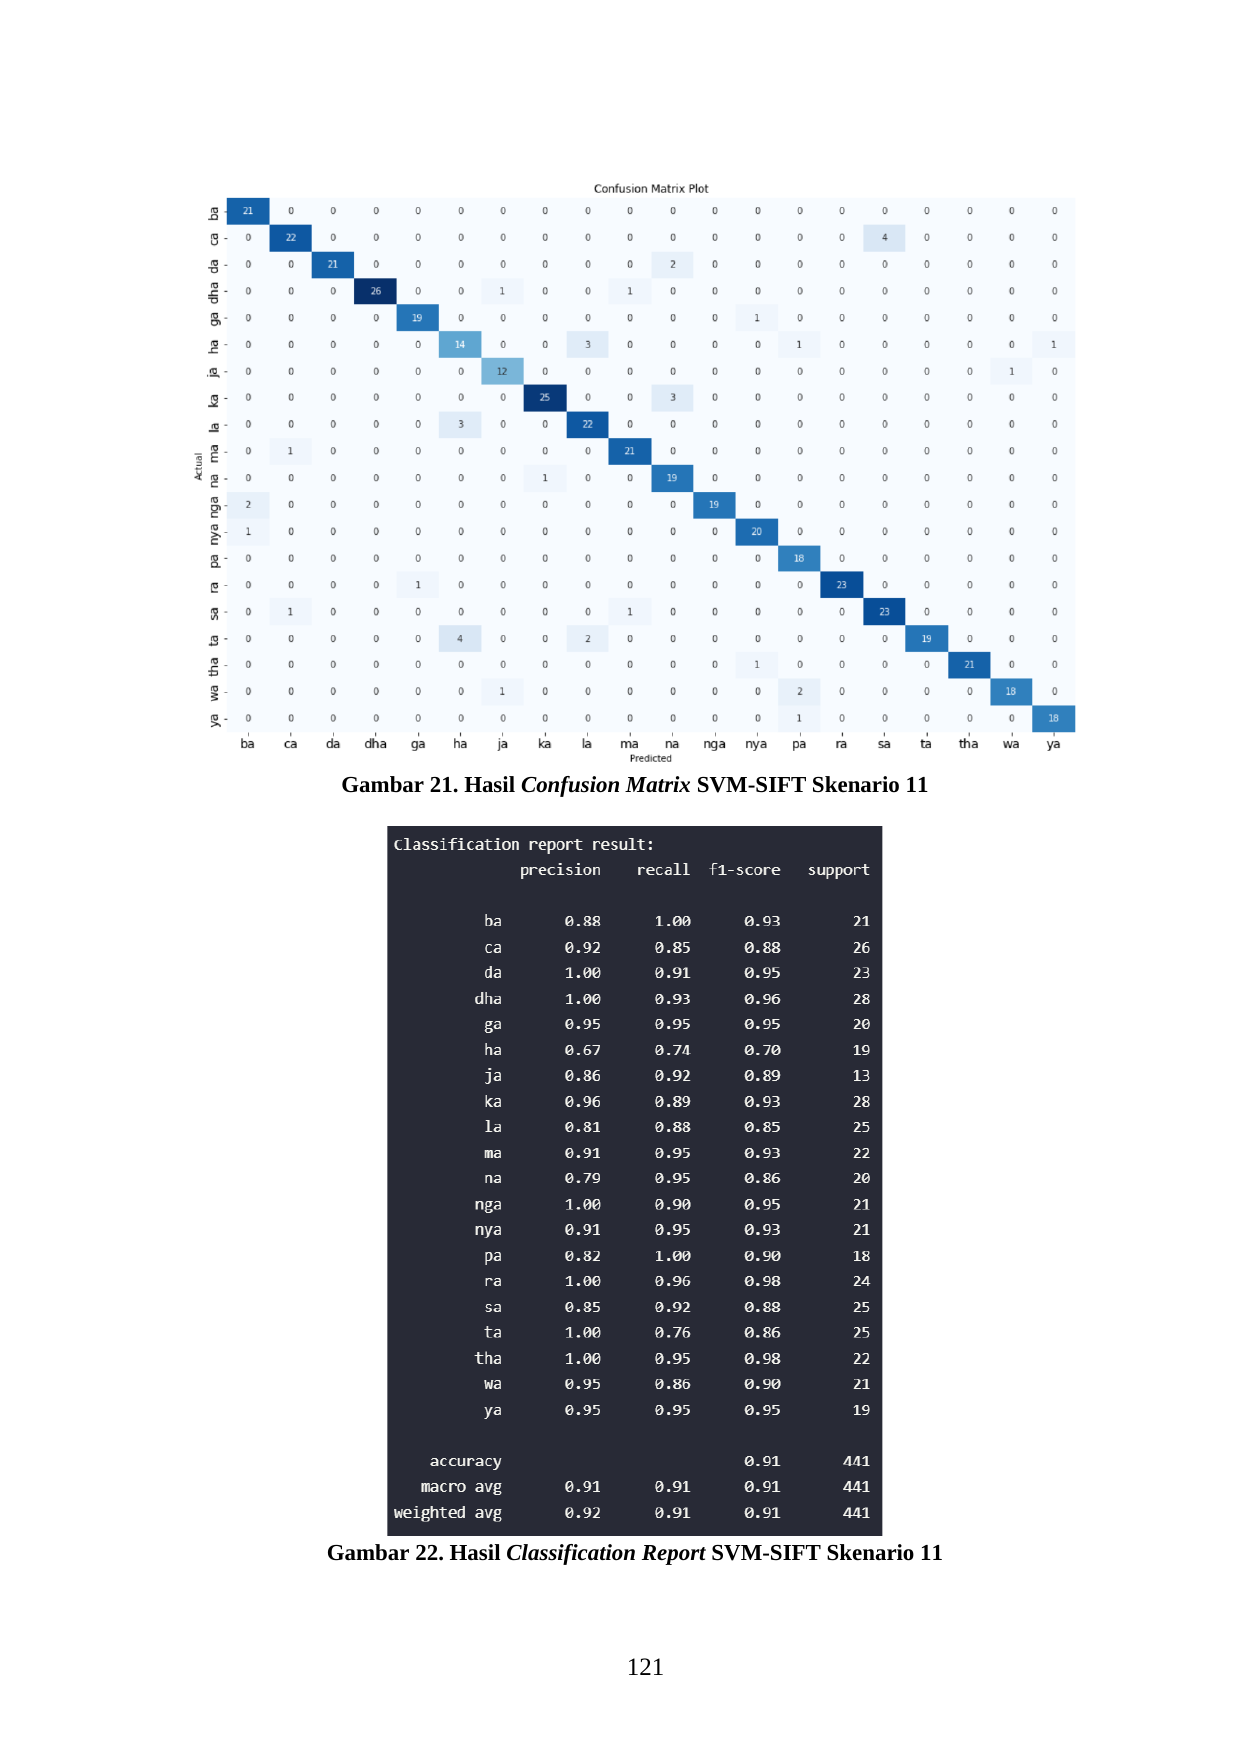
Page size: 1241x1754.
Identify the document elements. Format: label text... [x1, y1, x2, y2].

picture [387, 826, 883, 1536]
text Gambar 22. Hasil Classification Report SVM-SIFT Skenario 11 [177, 1539, 1092, 1566]
picture [191, 177, 1079, 768]
